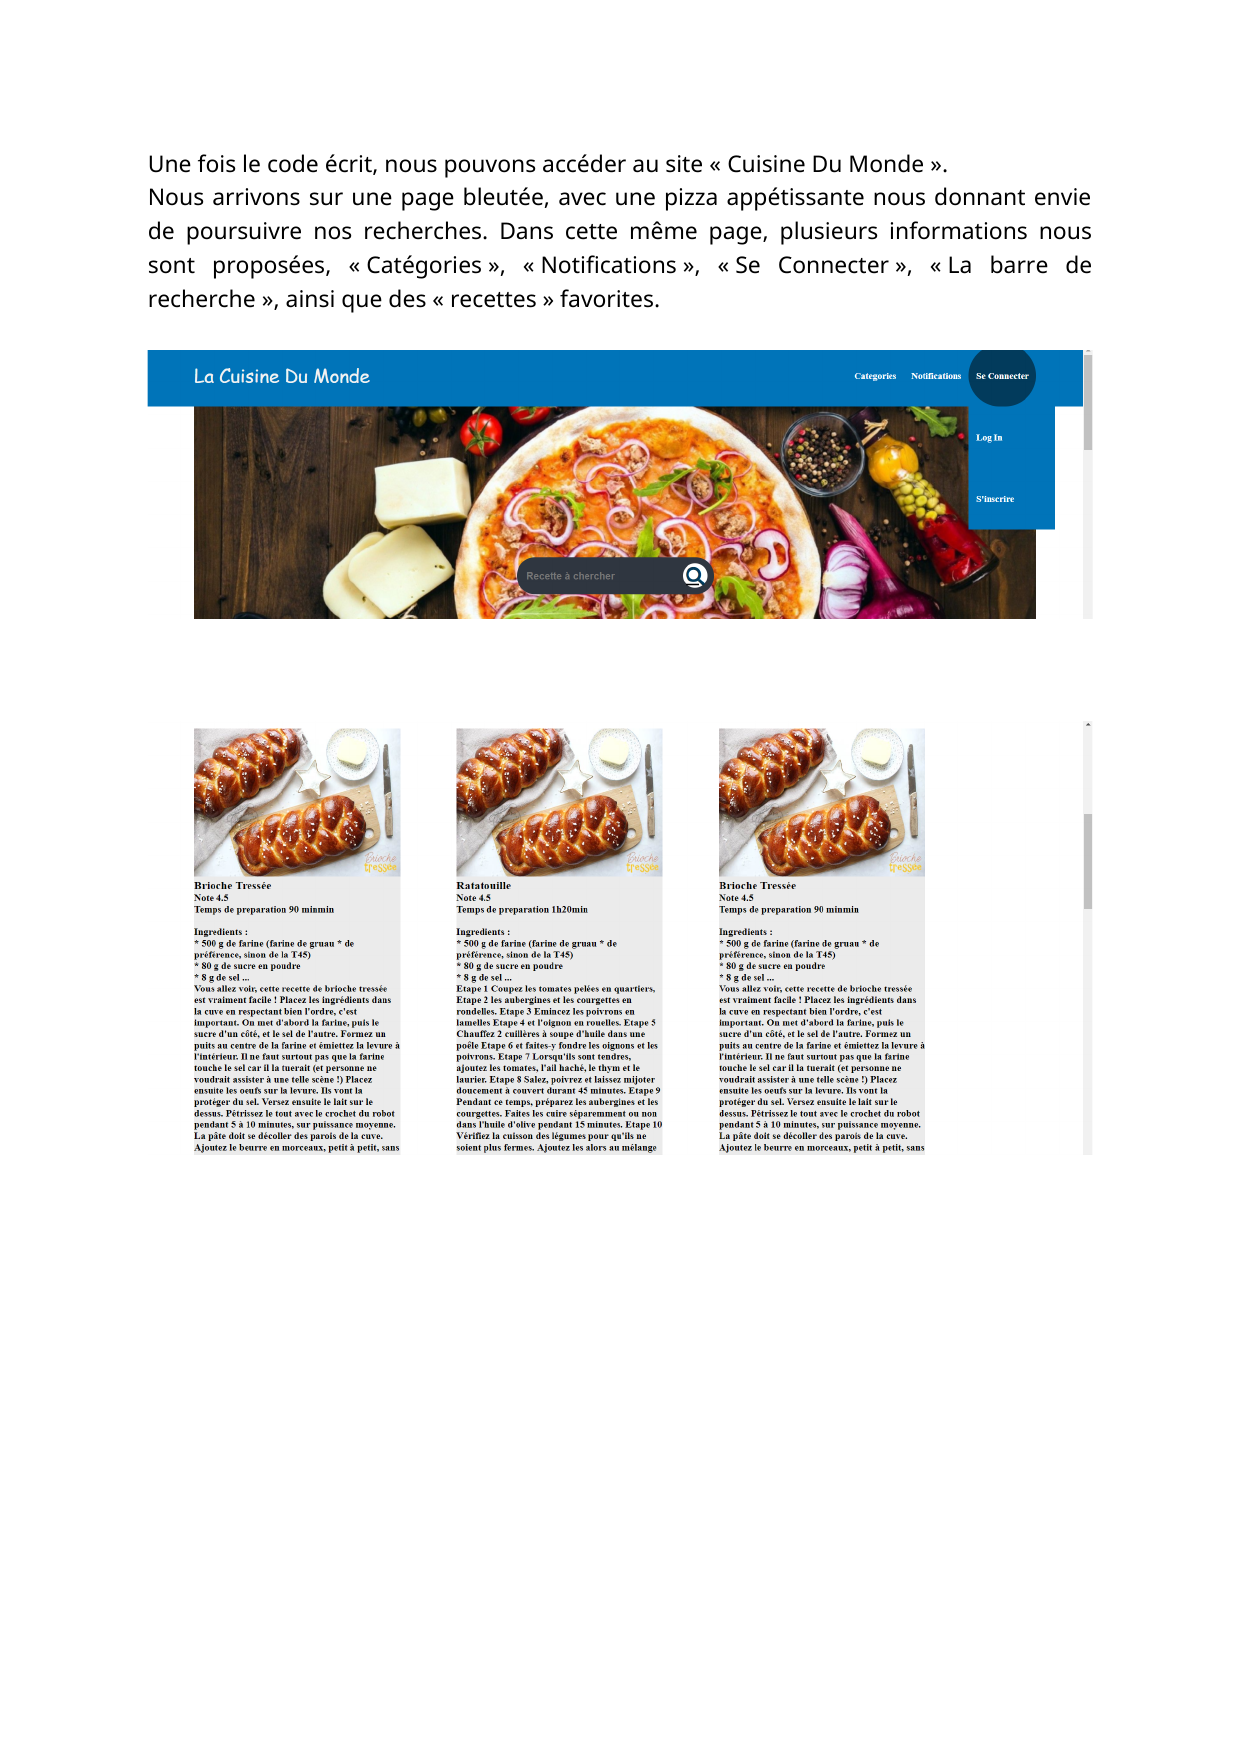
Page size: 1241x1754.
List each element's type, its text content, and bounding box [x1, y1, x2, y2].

text Une fois le code écrit, nous pouvons accéder au site « Cuisine Du Monde ». [148, 148, 1093, 179]
picture [147, 721, 1093, 1155]
text Nous arrivons sur une page bleutée, avec une pizza appétissante nous donnant envie de poursuivre nos recherches. Dans cette même page, plusieurs informations nous sont proposées, « Catégories », « Notifications », « Se Connecter », « La barre de recherche », ainsi que des « recettes » favorites. [148, 181, 1093, 314]
picture [147, 350, 1093, 619]
